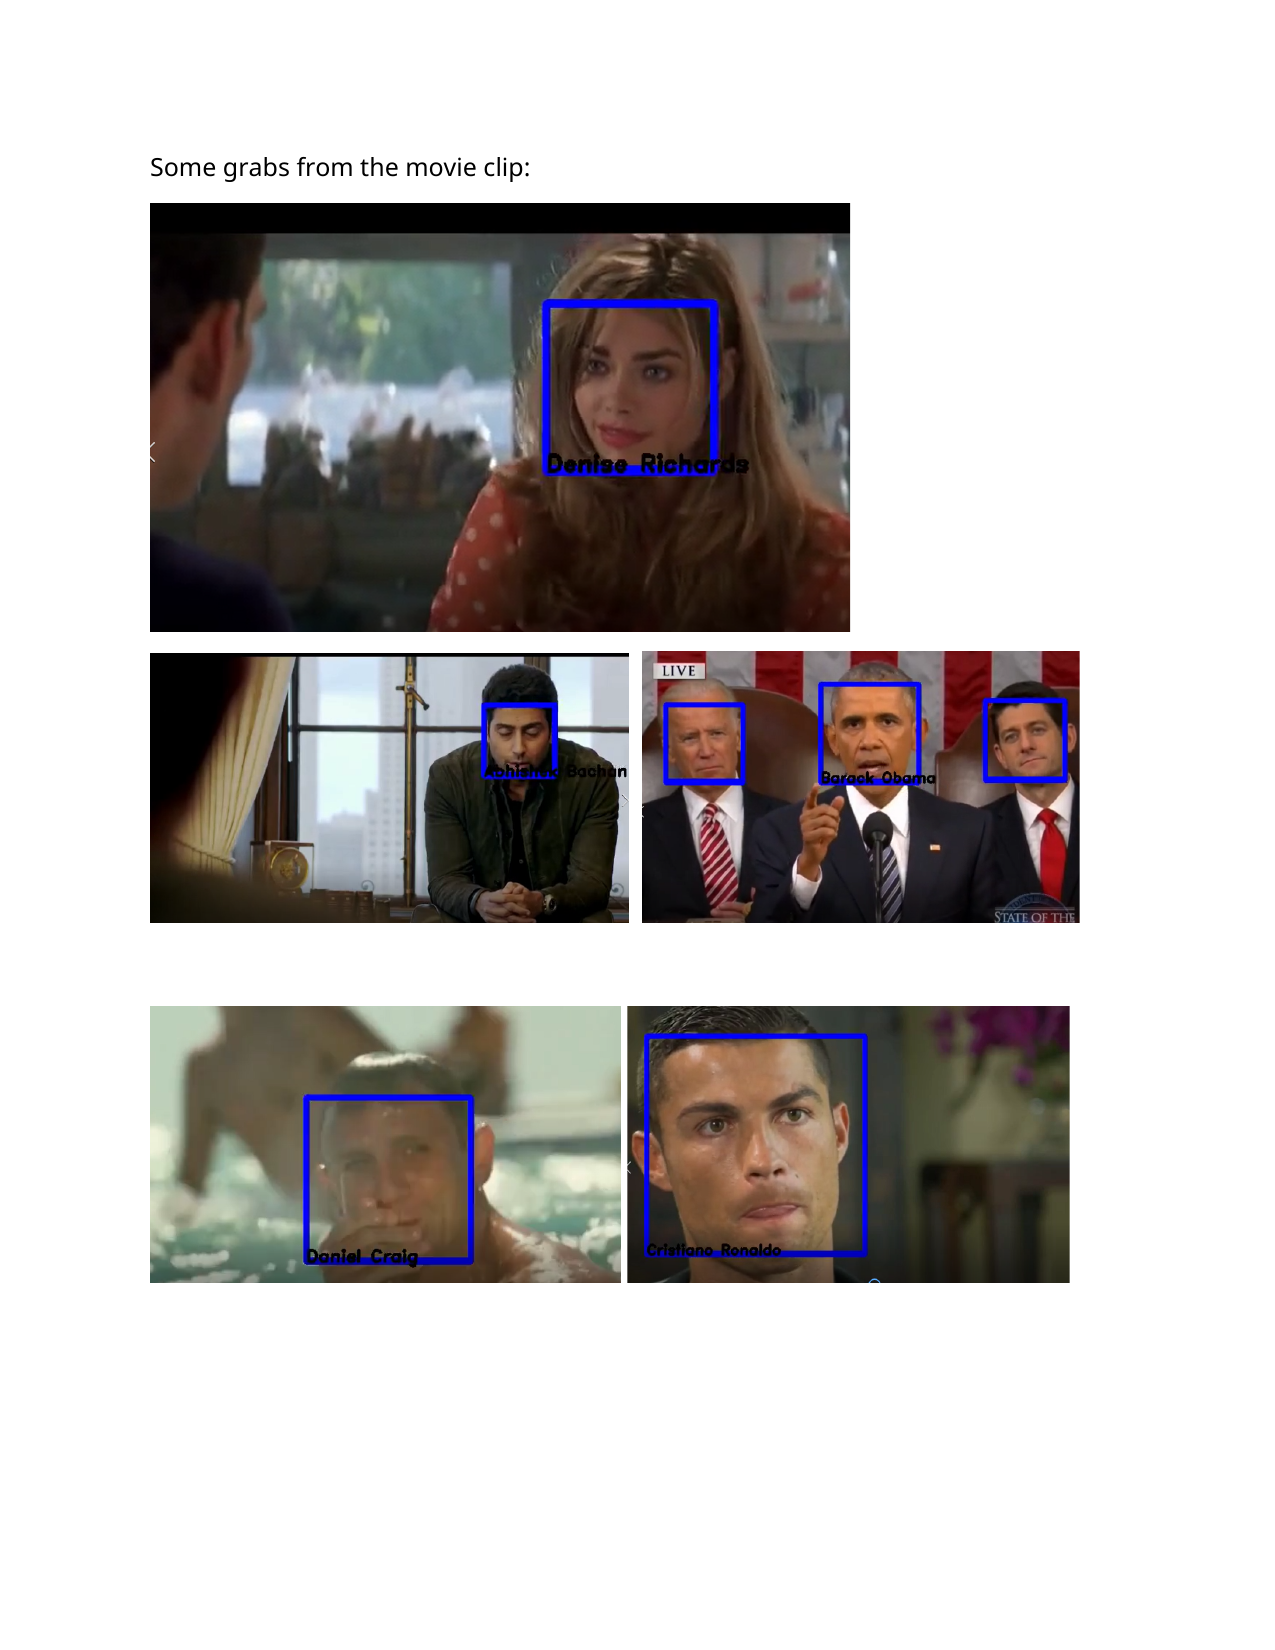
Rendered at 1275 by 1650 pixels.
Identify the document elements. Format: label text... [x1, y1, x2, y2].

picture [150, 1006, 621, 1283]
picture [642, 651, 1080, 923]
picture [150, 203, 851, 632]
text Some grabs from the movie clip: [150, 150, 1125, 184]
picture [150, 653, 629, 923]
picture [627, 1006, 1070, 1283]
